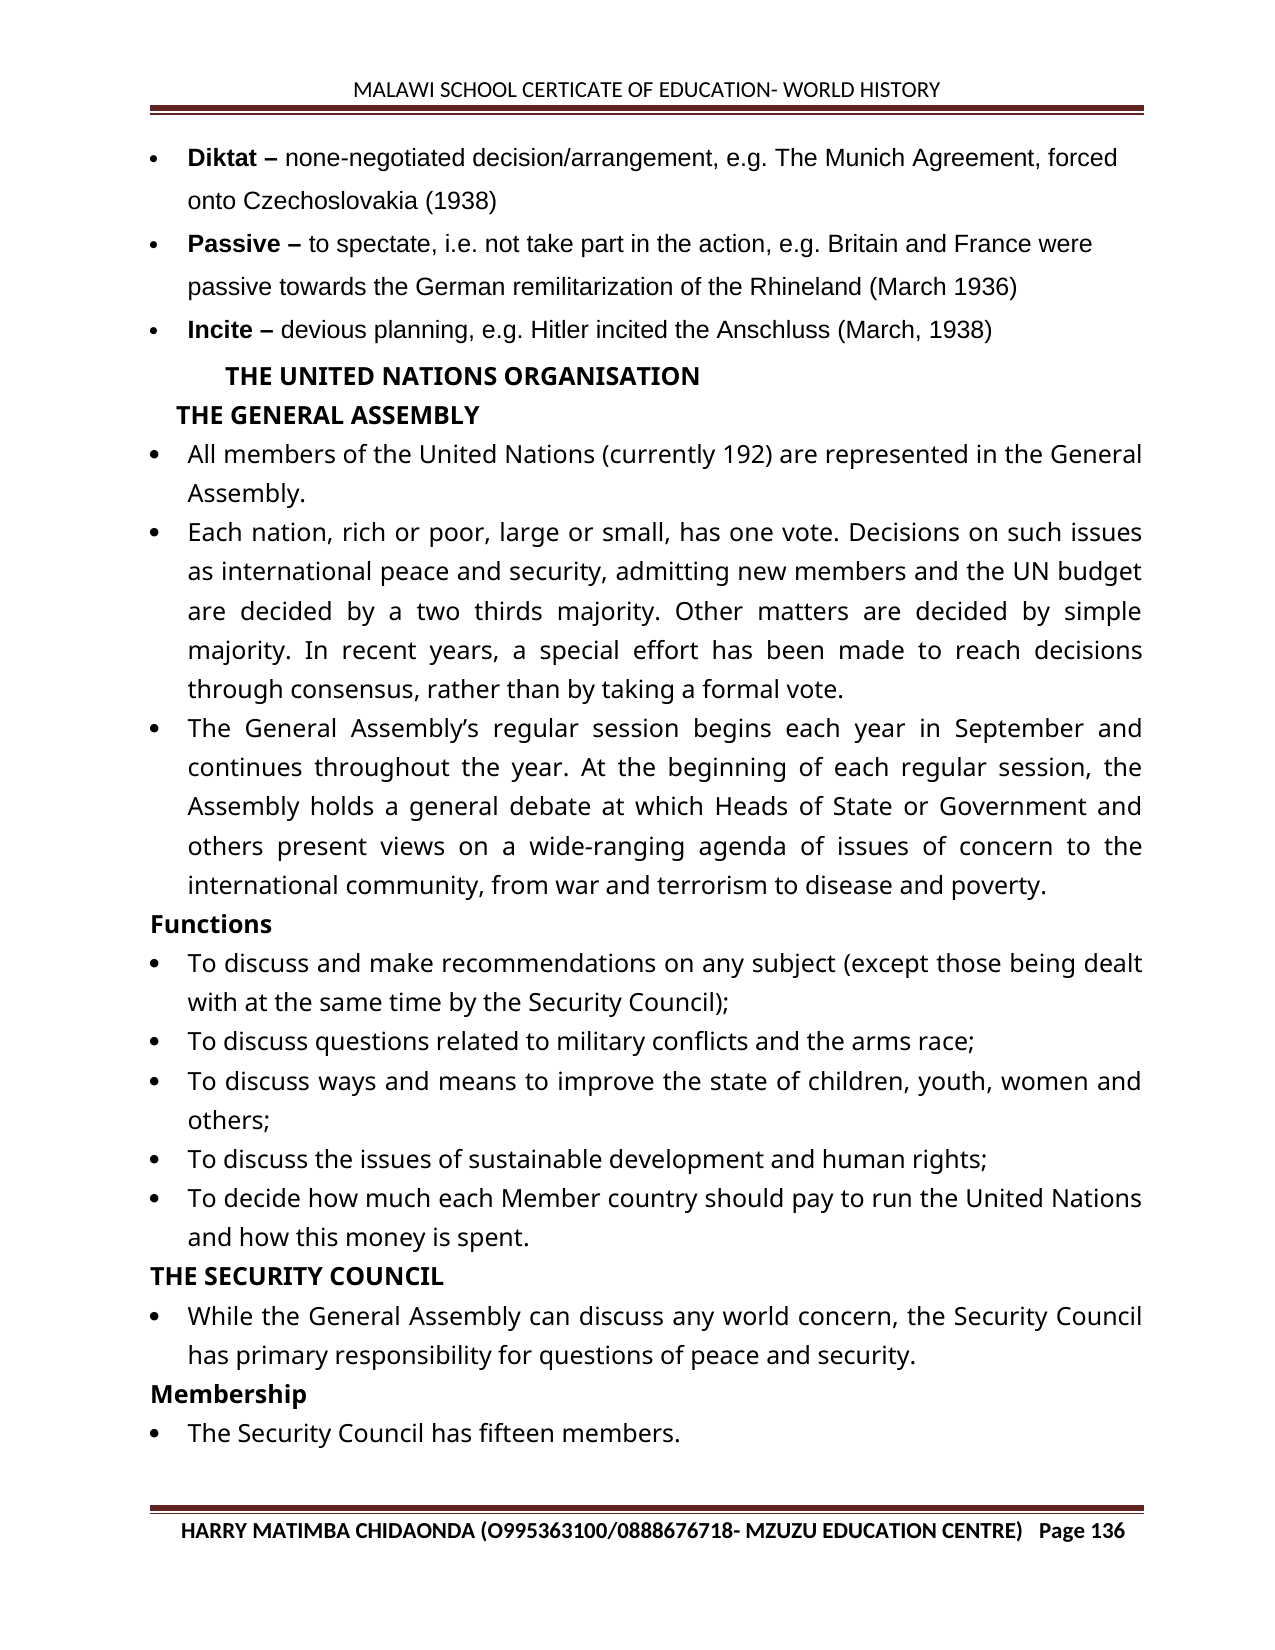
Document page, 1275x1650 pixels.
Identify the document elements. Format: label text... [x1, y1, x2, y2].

list Diktat – none-negotiated decision/arrangement, e.g. The Munich Agreement, forced onto Czechoslovakia (1938) [150, 142, 1144, 214]
list To discuss and make recommendations on any subject (except those being dealt with at the same time by the Security Council); [150, 946, 1144, 1019]
list To discuss the issues of sustainable development and human rights; [150, 1141, 1144, 1176]
list While the General Assembly can discuss any world concern, the Security Council has primary responsibility for questions of peace and security. [150, 1298, 1144, 1371]
text Membership [150, 1376, 1144, 1411]
list To decide how much each Member country should pay to run the United Nations and how this money is spent. [150, 1181, 1144, 1254]
text THE UNITED NATIONS ORGANISATION [225, 358, 1144, 392]
text THE GENERAL ASSEMBLY [150, 397, 1144, 431]
list The General Assembly’s regular session begins each year in September and continues throughout the year. At the beginning of each regular session, the Assembly holds a general debate at which Heads of State or Government and others present views on a wide-ranging agenda of issues of concern to the international community, from war and terrorism to disease and poverty. [150, 711, 1144, 901]
text Functions [150, 906, 1144, 941]
list The Security Council has fifteen members. [150, 1416, 1144, 1450]
list Incite – devious planning, e.g. Hitler incited the Anschluss (March, 1938) [150, 315, 1144, 344]
text THE SECURITY COUNCIL [150, 1259, 1144, 1293]
list All members of the United Nations (currently 192) are represented in the General Assembly. [150, 436, 1144, 510]
list Passive – to spectate, i.e. not take part in the action, e.g. Britain and France were passive towards the German remilitarization of the Rhineland (March 1936) [150, 229, 1144, 301]
list Each nation, rich or poor, large or small, has one vote. Decisions on such issues as international peace and security, admitting new members and the UN budget are decided by a two thirds majority. Other matters are decided by simple majority. In recent years, a special effort has been made to reach decisions through consensus, rather than by taking a formal vote. [150, 515, 1144, 706]
list To discuss questions related to military conflicts and the arms race; [150, 1024, 1144, 1058]
list To discuss ways and means to improve the state of children, youth, women and others; [150, 1063, 1144, 1136]
